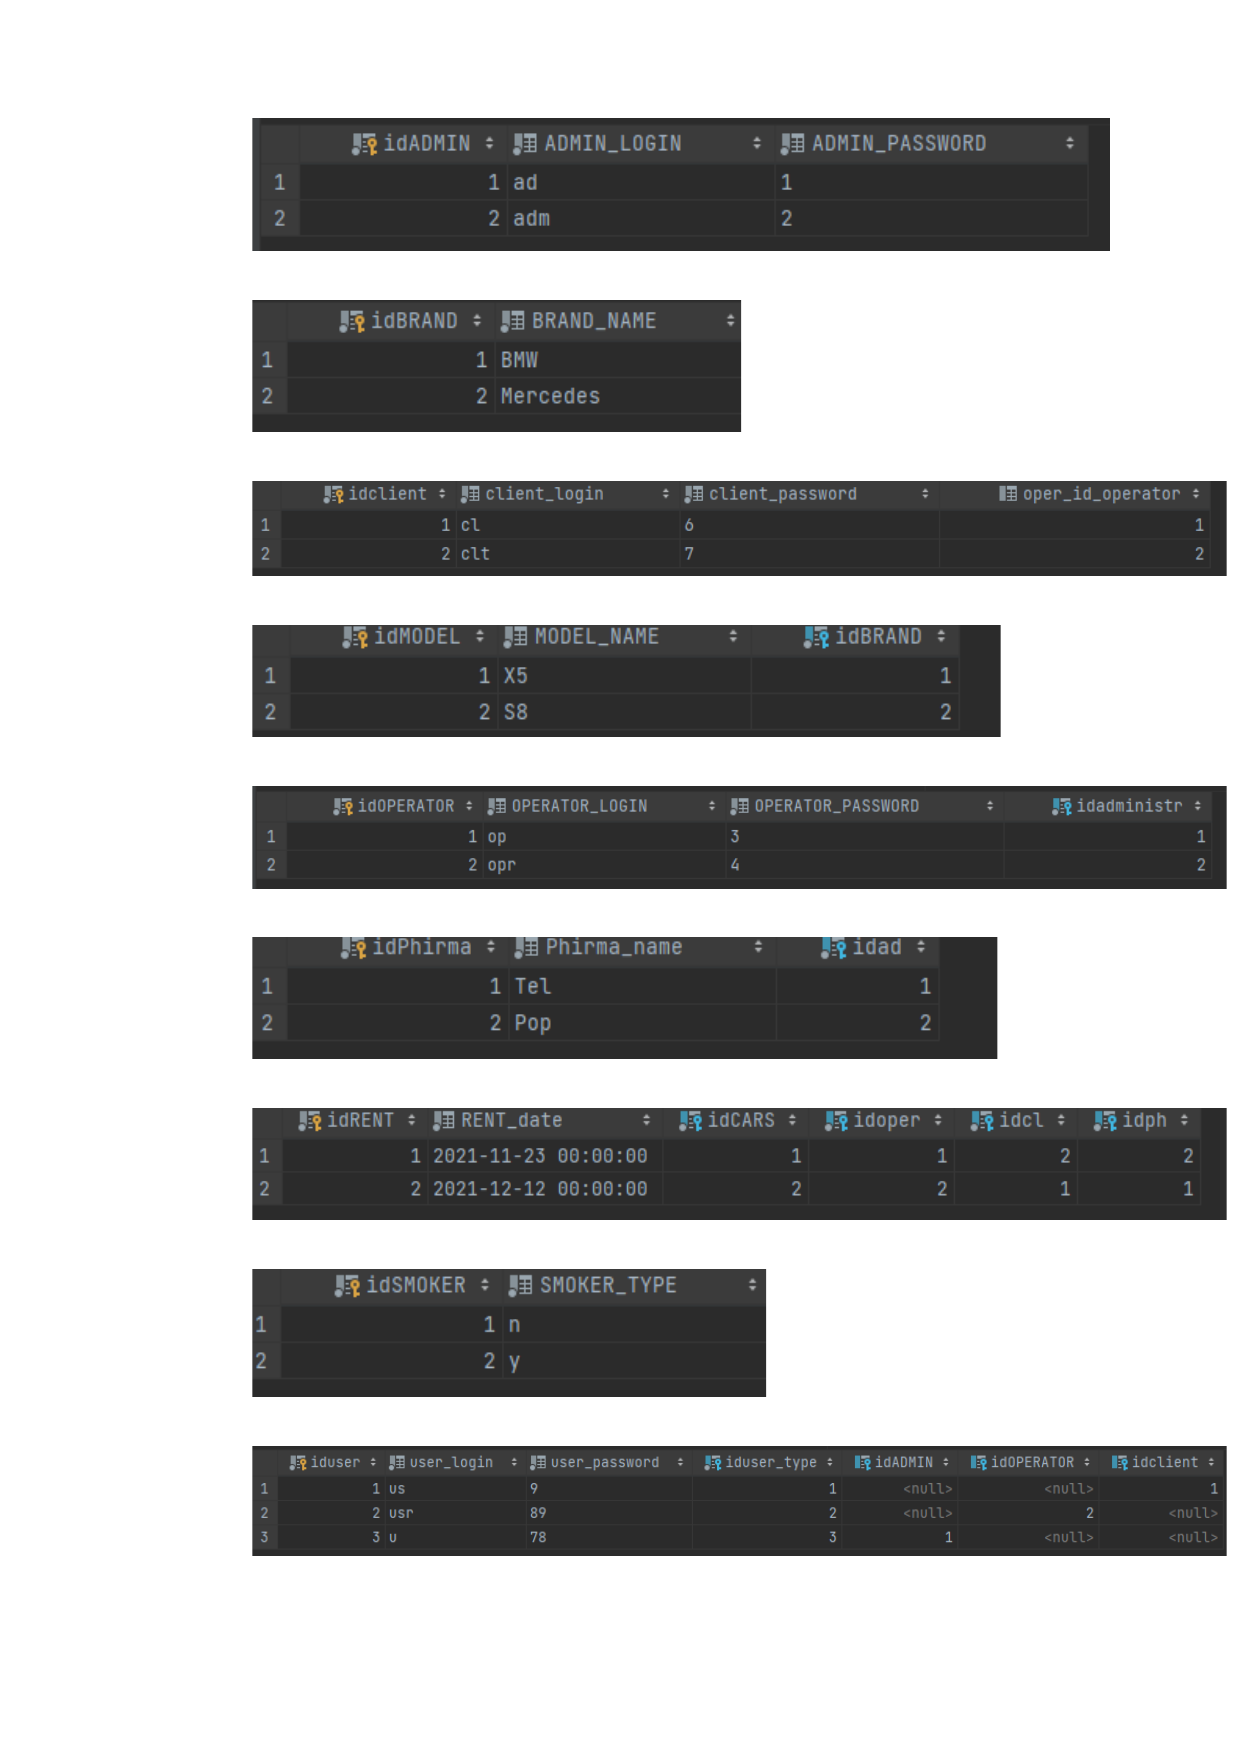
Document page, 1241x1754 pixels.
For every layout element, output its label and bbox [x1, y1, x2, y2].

picture [252, 937, 998, 1059]
picture [252, 1446, 1227, 1556]
picture [252, 1269, 767, 1397]
picture [252, 300, 742, 432]
picture [252, 118, 1110, 251]
picture [252, 786, 1227, 889]
picture [252, 625, 1001, 737]
picture [252, 481, 1227, 576]
picture [252, 1108, 1227, 1220]
